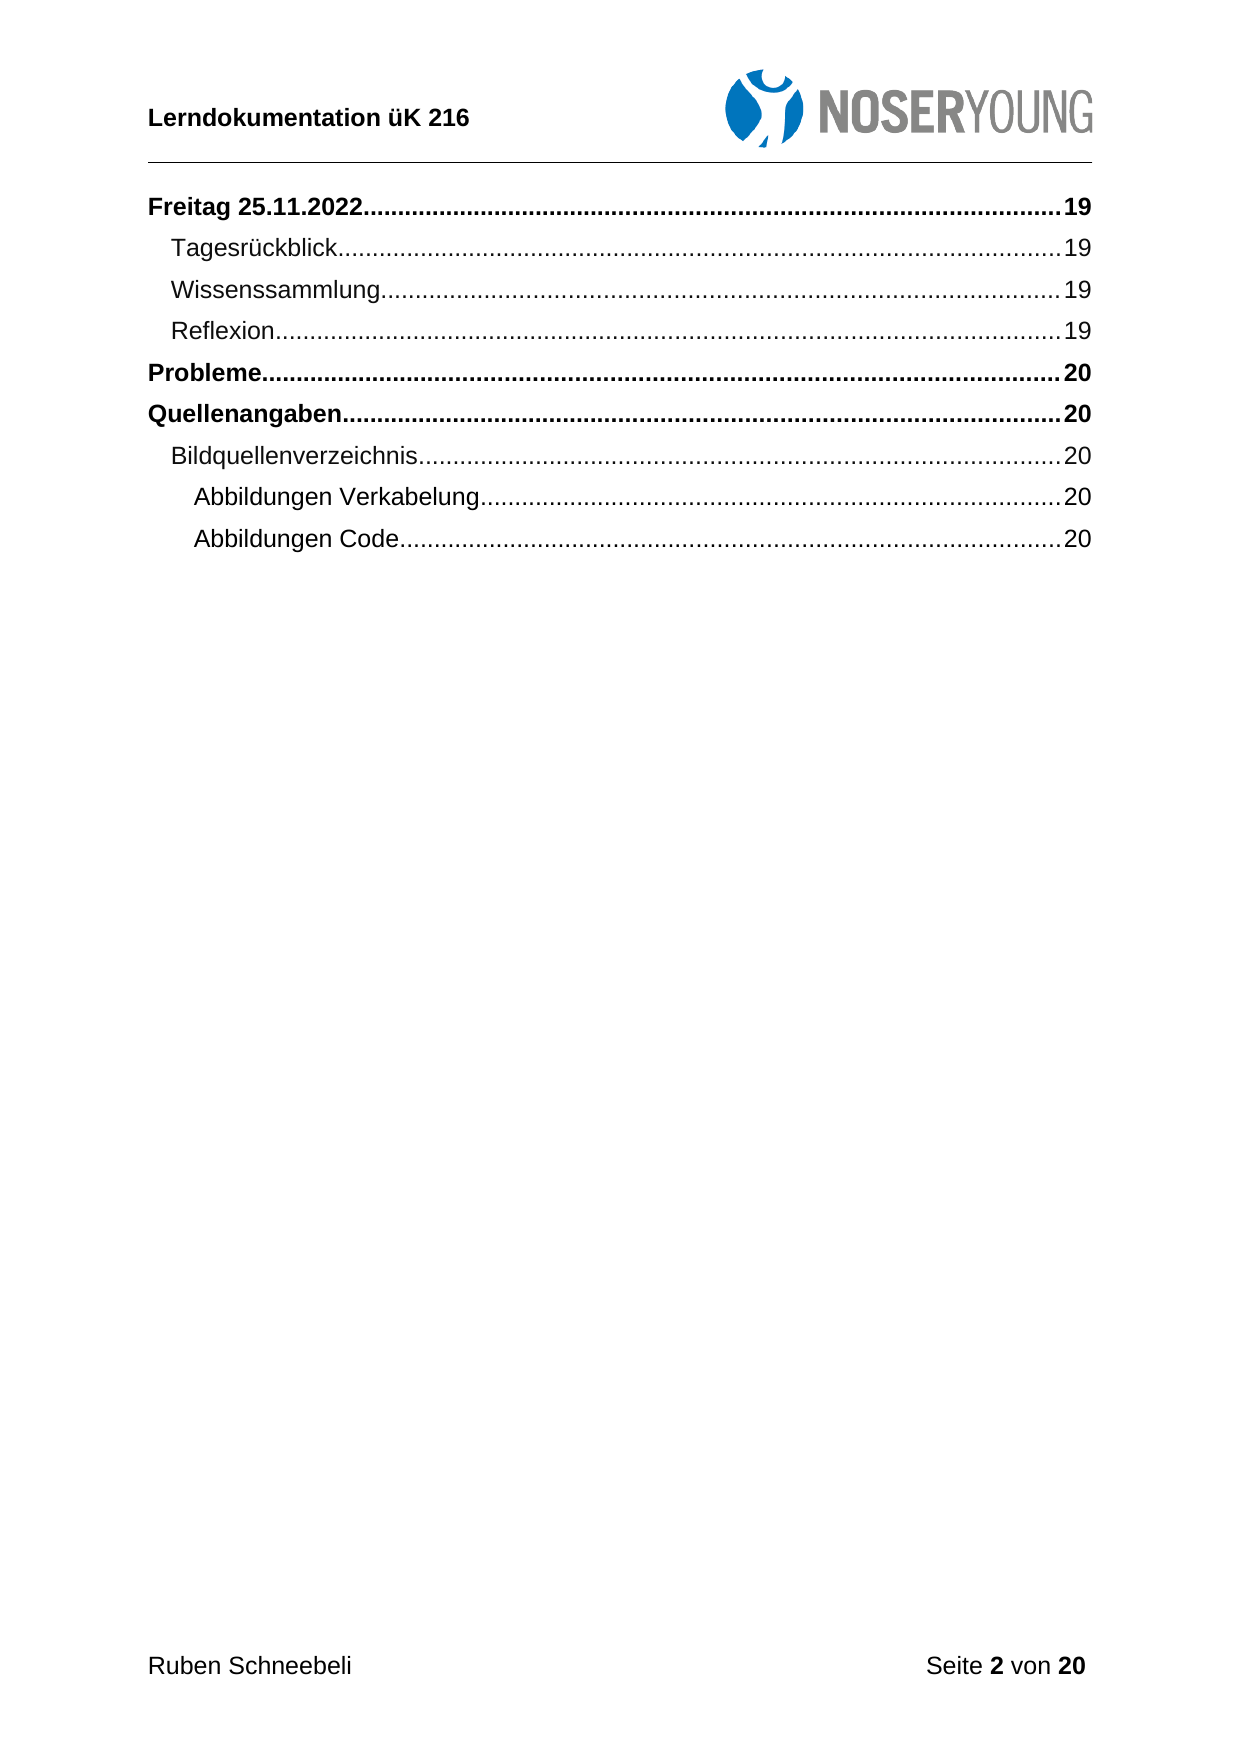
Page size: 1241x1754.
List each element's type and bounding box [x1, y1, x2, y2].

picture [725, 69, 1093, 148]
